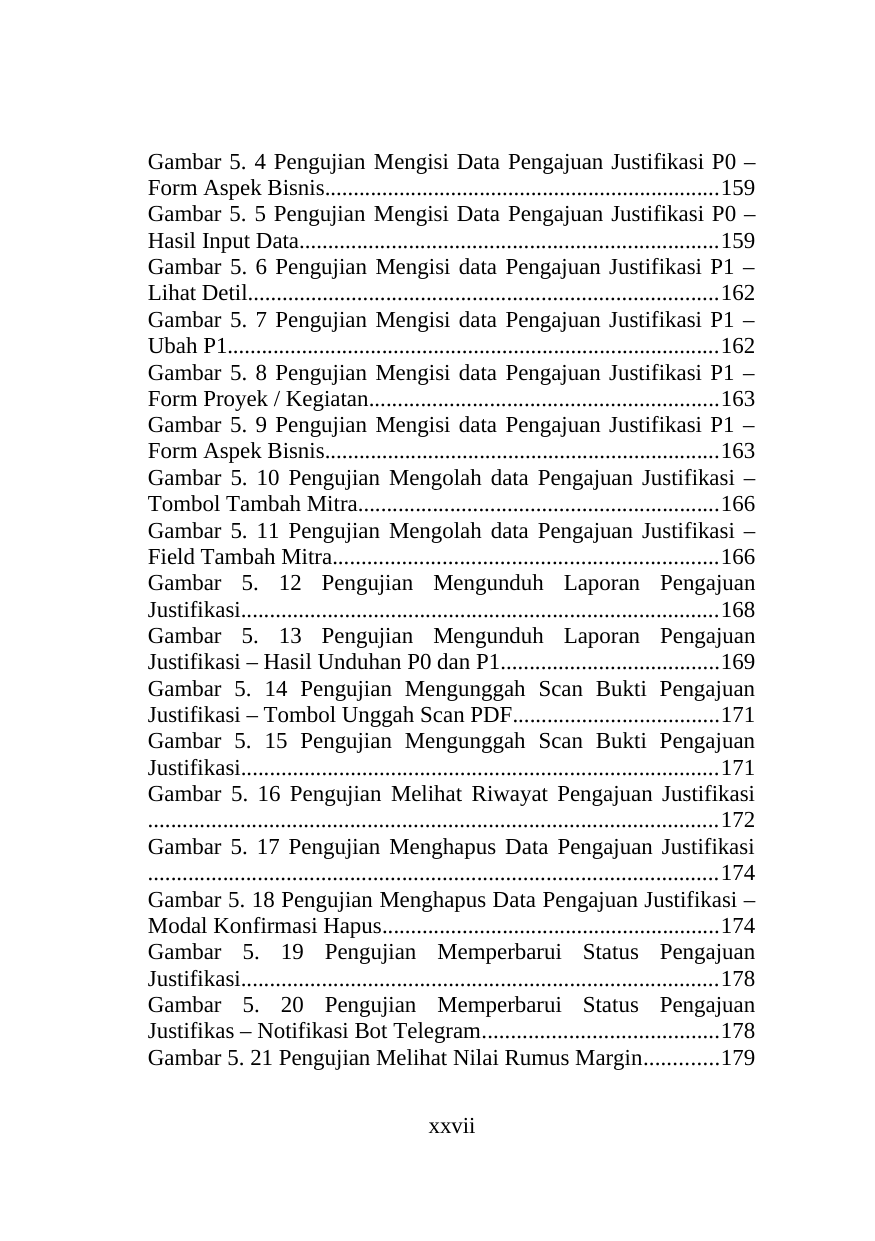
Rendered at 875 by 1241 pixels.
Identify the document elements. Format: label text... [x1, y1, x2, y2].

text Gambar 5. 18 Pengujian Menghapus Data Pengajuan Justifikasi – Modal Konfirmasi Hapus 174 [148, 886, 756, 938]
text Gambar 5. 21 Pengujian Melihat Nilai Rumus Margin 179 [148, 1044, 756, 1070]
text Gambar 5. 19 Pengujian Memperbarui Status Pengajuan Justifikasi 178 [148, 938, 756, 991]
text Gambar 5. 15 Pengujian Mengunggah Scan Bukti Pengajuan Justifikasi 171 [148, 727, 756, 780]
text Gambar 5. 9 Pengujian Mengisi data Pengajuan Justifikasi P1 – Form Aspek Bisnis 163 [148, 411, 756, 464]
text Gambar 5. 7 Pengujian Mengisi data Pengajuan Justifikasi P1 – Ubah P1 162 [148, 306, 756, 358]
text Gambar 5. 6 Pengujian Mengisi data Pengajuan Justifikasi P1 – Lihat Detil 162 [148, 253, 756, 306]
text Gambar 5. 5 Pengujian Mengisi Data Pengajuan Justifikasi P0 – Hasil Input Data 159 [148, 200, 756, 253]
text Gambar 5. 11 Pengujian Mengolah data Pengajuan Justifikasi – Field Tambah Mitra 166 [148, 517, 756, 569]
text Gambar 5. 12 Pengujian Mengunduh Laporan Pengajuan Justifikasi 168 [148, 569, 756, 622]
text Gambar 5. 14 Pengujian Mengunggah Scan Bukti Pengajuan Justifikasi – Tombol Unggah Scan PDF 171 [148, 675, 756, 727]
text Gambar 5. 8 Pengujian Mengisi data Pengajuan Justifikasi P1 – Form Proyek / Kegiatan 163 [148, 358, 756, 411]
text Gambar 5. 16 Pengujian Melihat Riwayat Pengajuan Justifikasi 172 [148, 780, 756, 833]
text Gambar 5. 13 Pengujian Mengunduh Laporan Pengajuan Justifikasi – Hasil Unduhan P0 dan P1 169 [148, 622, 756, 675]
text Gambar 5. 10 Pengujian Mengolah data Pengajuan Justifikasi – Tombol Tambah Mitra 166 [148, 464, 756, 517]
text Gambar 5. 4 Pengujian Mengisi Data Pengajuan Justifikasi P0 – Form Aspek Bisnis 159 [148, 148, 756, 200]
text Gambar 5. 20 Pengujian Memperbarui Status Pengajuan Justifikas – Notifikasi Bot Telegram 178 [148, 991, 756, 1044]
text Gambar 5. 17 Pengujian Menghapus Data Pengajuan Justifikasi 174 [148, 833, 756, 886]
